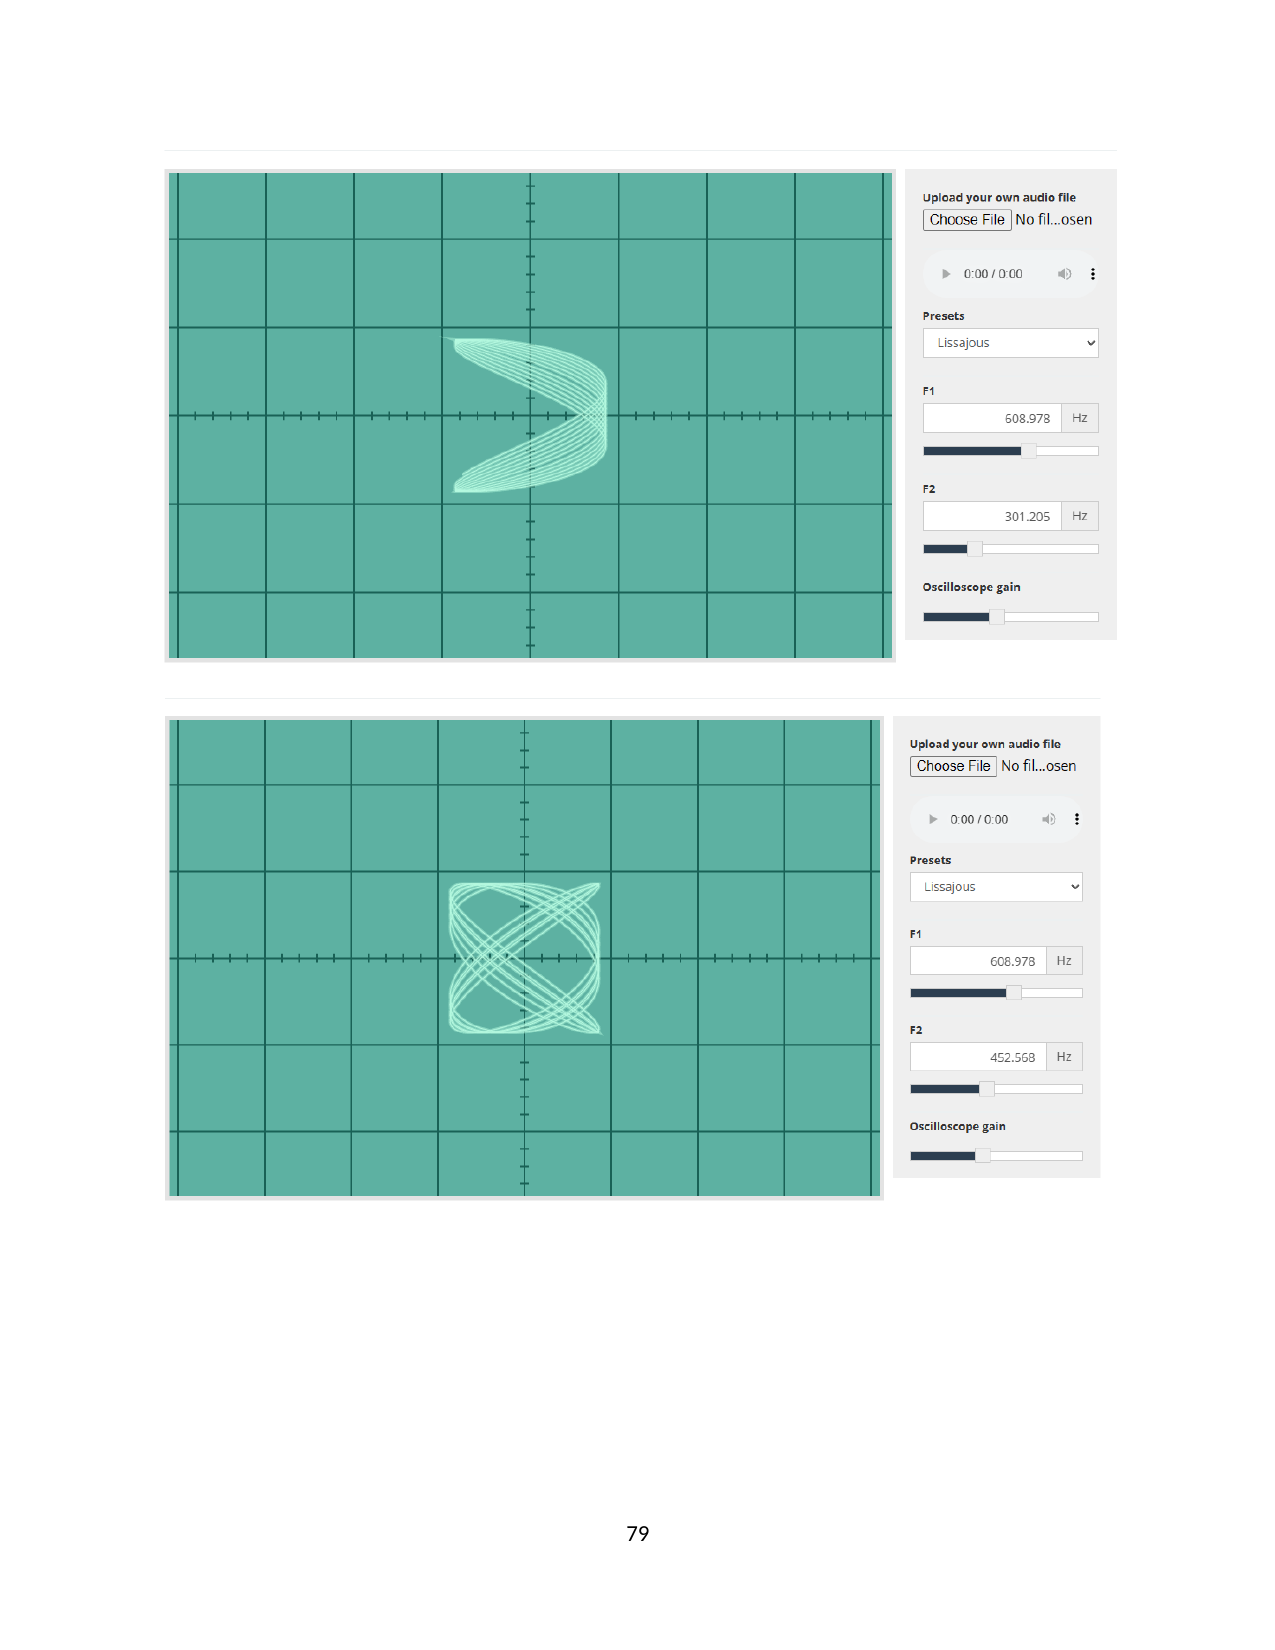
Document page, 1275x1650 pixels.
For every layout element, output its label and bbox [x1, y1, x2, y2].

picture [150, 150, 1125, 693]
picture [150, 694, 1125, 1227]
